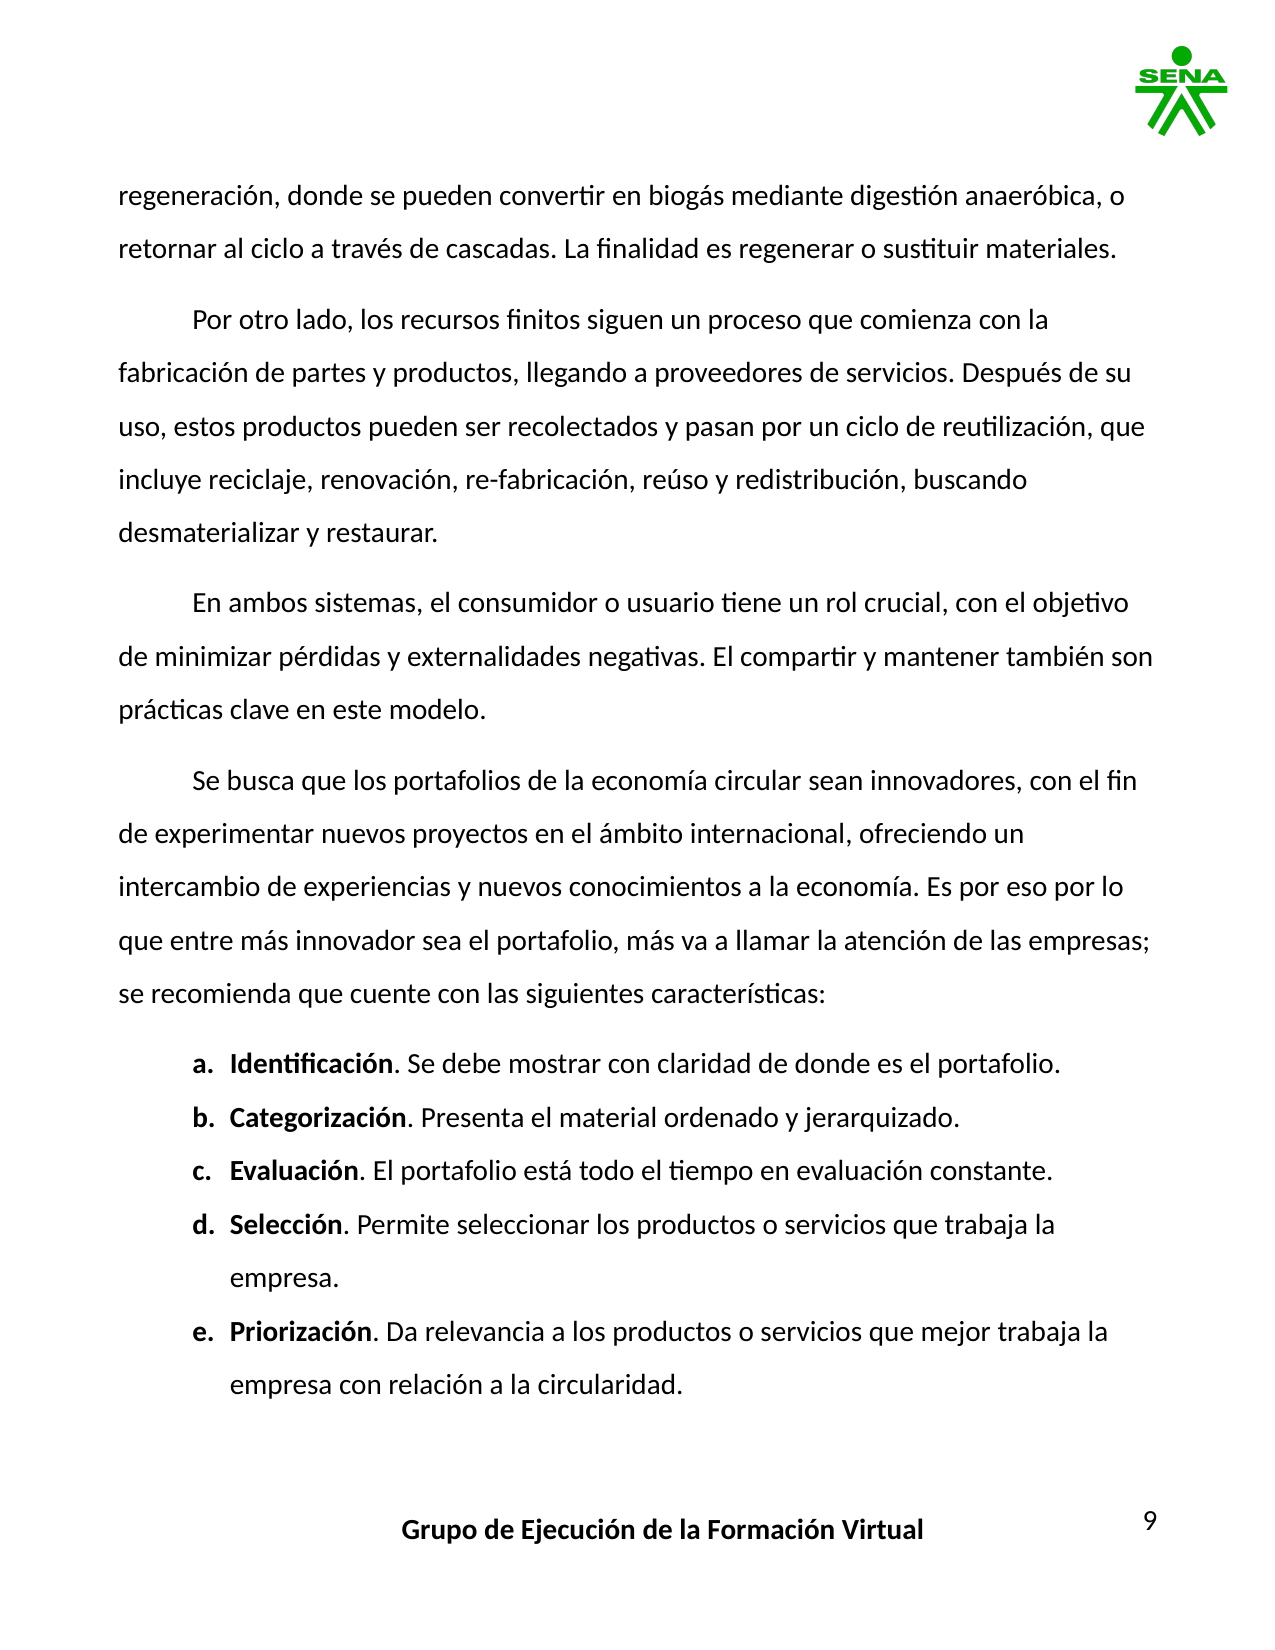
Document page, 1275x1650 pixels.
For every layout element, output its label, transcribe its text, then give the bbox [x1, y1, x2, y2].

list Selección. Permite seleccionar los productos o servicios que trabaja la empresa. [192, 1206, 1157, 1295]
picture [1135, 46, 1228, 136]
text Se busca que los portafolios de la economía circular sean innovadores, con el fin de experimentar nuevos proyectos en el ámbito internacional, ofreciendo un intercambio de experiencias y nuevos conocimientos a la economía. Es por eso por lo que entre más innovador sea el portafolio, más va a llamar la atención de las empresas; se recomienda que cuente con las siguientes características: [118, 762, 1157, 1011]
text Por otro lado, los recursos finitos siguen un proceso que comienza con la fabricación de partes y productos, llegando a proveedores de servicios. Después de su uso, estos productos pueden ser recolectados y pasan por un ciclo de reutilización, que incluye reciclaje, renovación, re-fabricación, reúso y redistribución, buscando desmaterializar y restaurar. [118, 301, 1157, 550]
list Categorización. Presenta el material ordenado y jerarquizado. [192, 1099, 1157, 1134]
text En ambos sistemas, el consumidor o usuario tiene un rol crucial, con el objetivo de minimizar pérdidas y externalidades negativas. El compartir y mantener también son prácticas clave en este modelo. [118, 584, 1157, 727]
list Evaluación. El portafolio está todo el tiempo en evaluación constante. [192, 1152, 1157, 1188]
list Identificación. Se debe mostrar con claridad de donde es el portafolio. [192, 1045, 1157, 1081]
list Priorización. Da relevancia a los productos o servicios que mejor trabaja la empresa con relación a la circularidad. [192, 1313, 1157, 1402]
